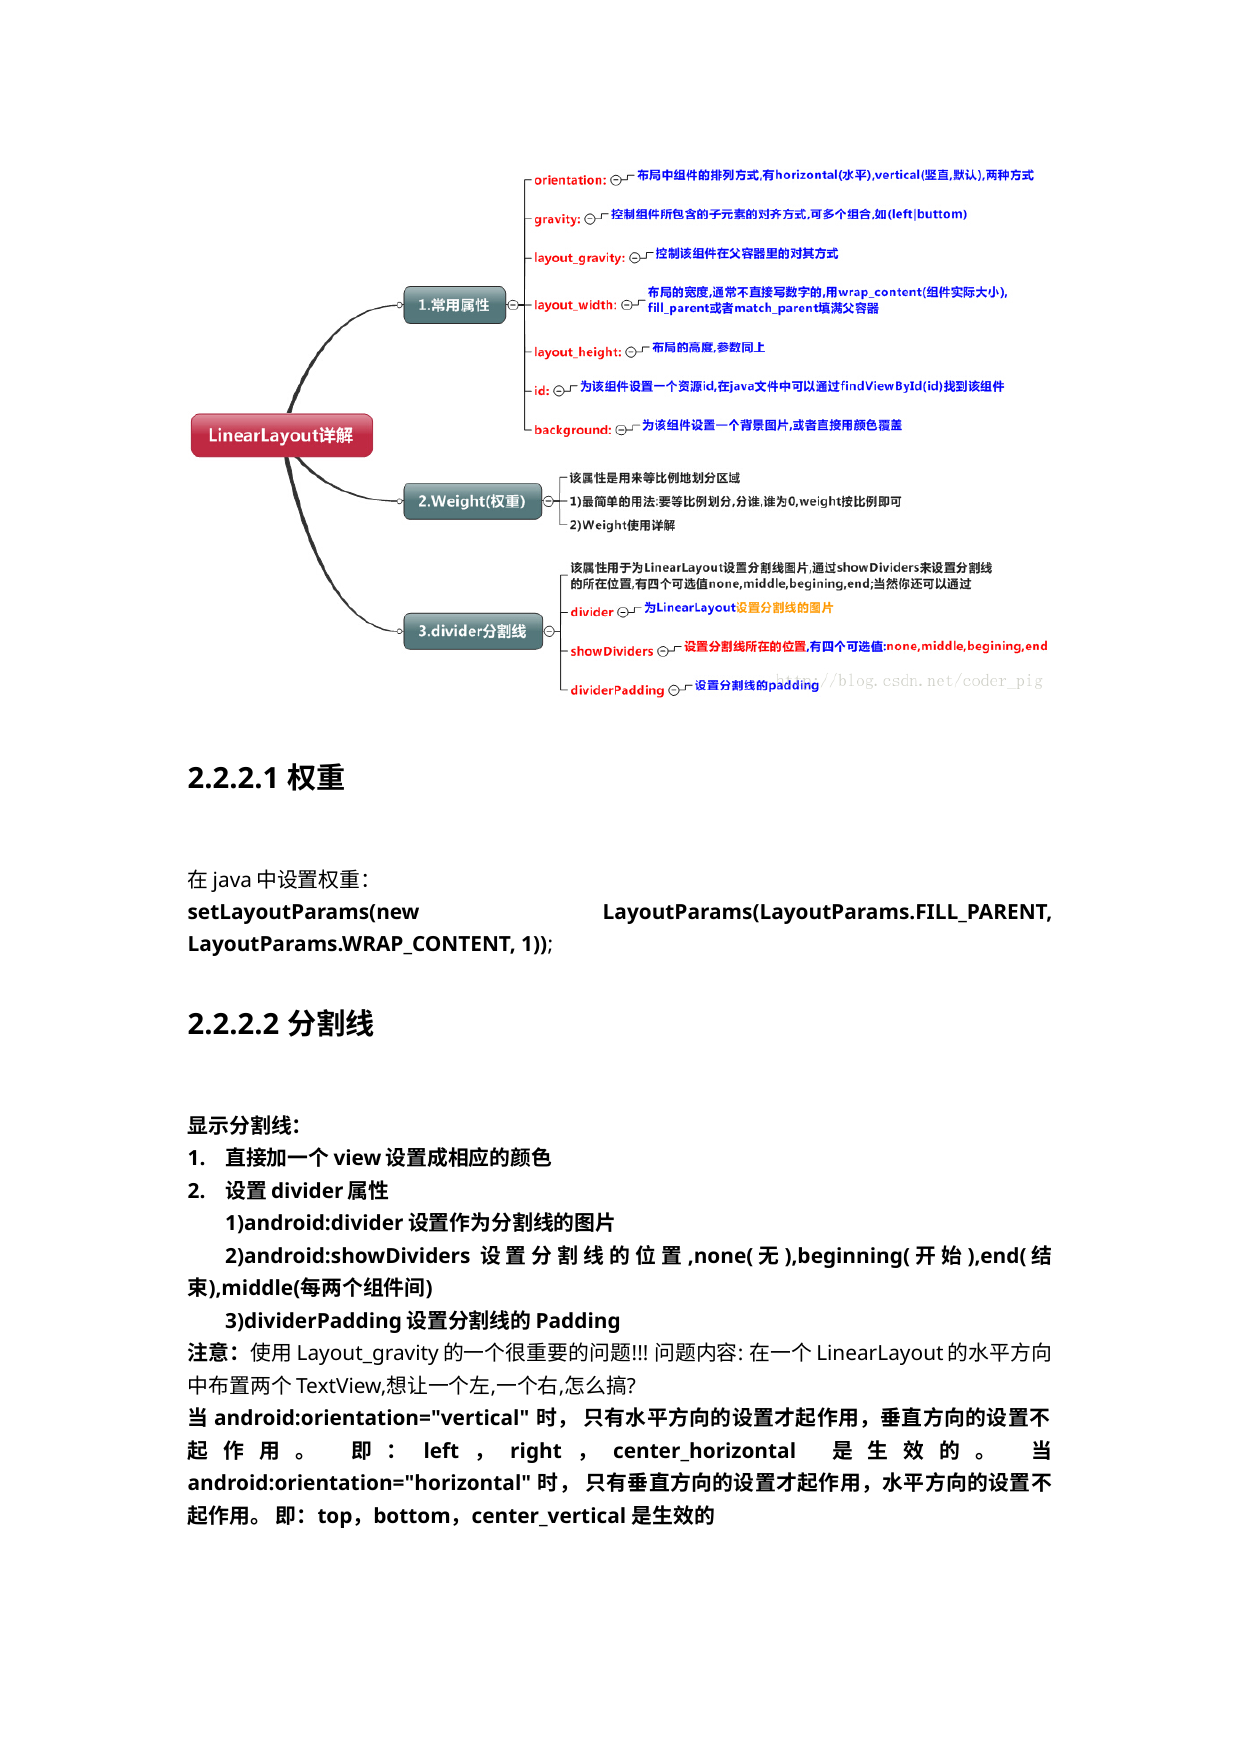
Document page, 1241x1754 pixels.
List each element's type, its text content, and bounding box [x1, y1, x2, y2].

text 显示分割线： [187, 1108, 1053, 1141]
text 3)dividerPadding设置分割线的Padding [187, 1303, 1053, 1336]
text 当 android:orientation="vertical" 时， 只有水平方向的设置才起作用，垂直方向的设置不起作用。 即：left，right，center_horizontal 是生效的。 当 android:orientation="horizontal" 时， 只有垂直方向的设置才起作用，水平方向的设置不起作用。 即：top，bottom，center_vertical 是生效的 [187, 1401, 1053, 1531]
list 直接加一个view设置成相应的颜色 [187, 1141, 1053, 1173]
picture [187, 162, 1053, 698]
text 1)android:divider设置作为分割线的图片 [187, 1206, 1053, 1238]
text 注意：使用Layout_gravity的一个很重要的问题!!! 问题内容: 在一个LinearLayout的水平方向中布置两个TextView,想让一个左,一个右,怎么搞? [187, 1336, 1053, 1401]
text setLayoutParams(new LayoutParams(LayoutParams.FILL_PARENT, LayoutParams.WRAP_CONTENT, 1)); [187, 895, 1053, 960]
list 设置divider属性 [187, 1173, 1053, 1206]
text 2)android:showDividers设置分割线的位置,none(无),beginning(开始),end(结束),middle(每两个组件间) [187, 1238, 1053, 1303]
text 在java中设置权重： [187, 862, 1053, 895]
subtitle 2.2.2.2 分割线 [187, 989, 1053, 1054]
subtitle 2.2.2.1 权重 [187, 744, 1053, 809]
